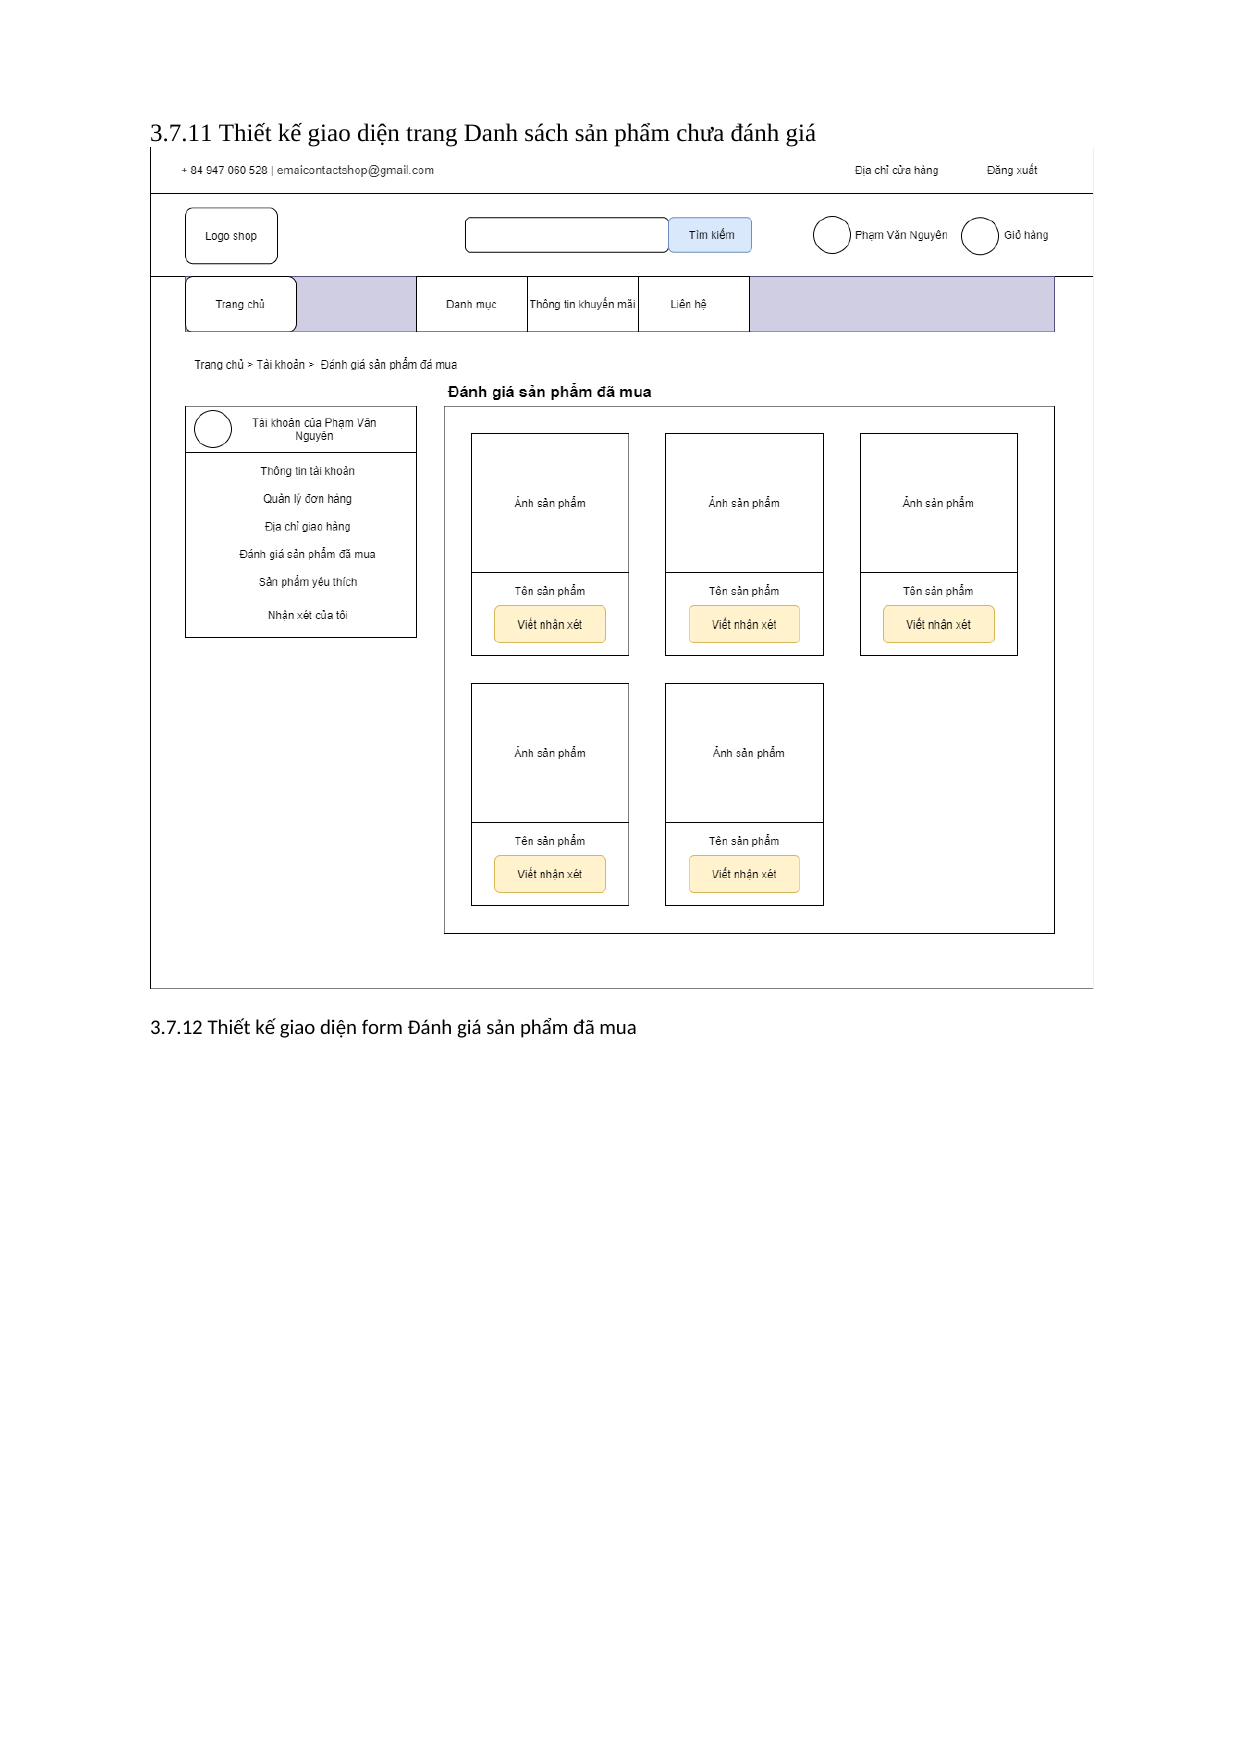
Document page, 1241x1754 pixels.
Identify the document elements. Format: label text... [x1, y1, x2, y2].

picture [150, 147, 1094, 989]
text 3.7.12 Thiết kế giao diện form Đánh giá sản phẩm đã mua [150, 1014, 1094, 1039]
subtitle 3.7.11 Thiết kế giao diện trang Danh sách sản phẩm chưa đánh giá [150, 118, 1094, 147]
